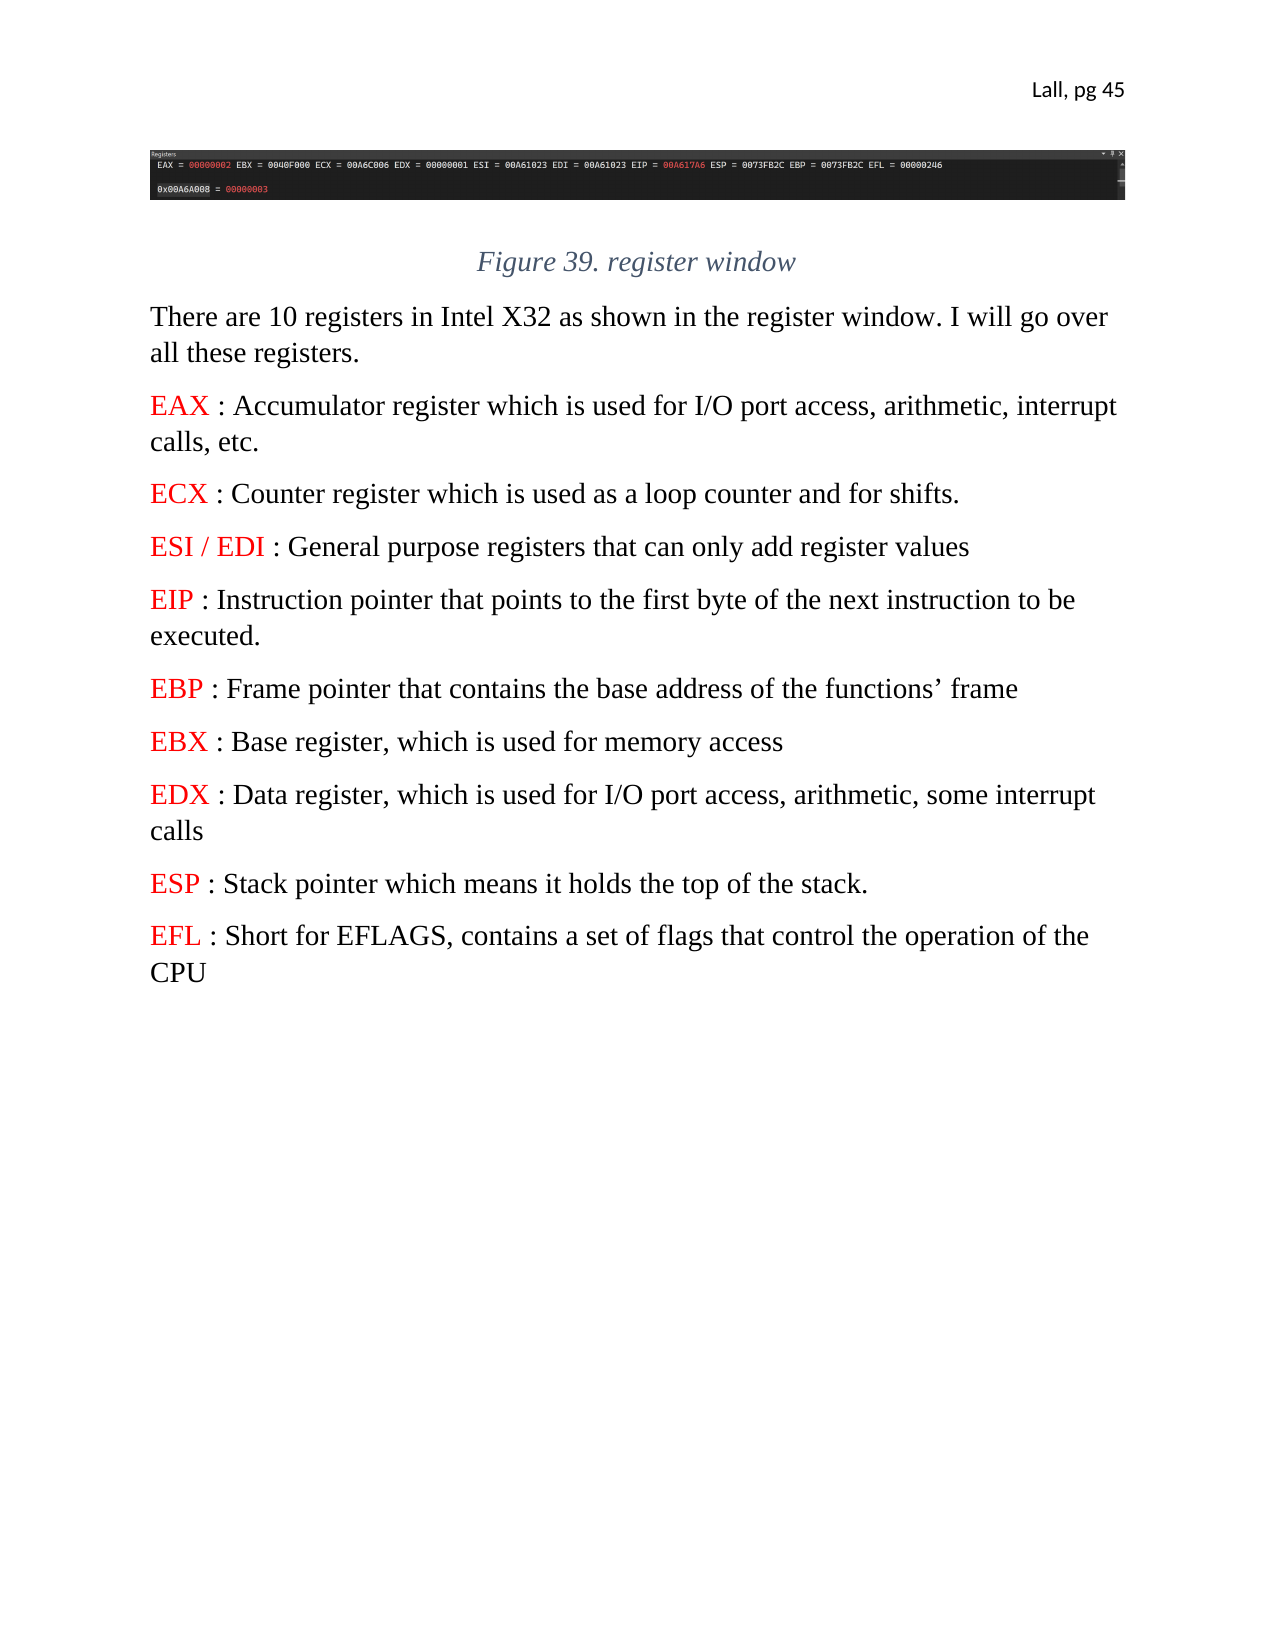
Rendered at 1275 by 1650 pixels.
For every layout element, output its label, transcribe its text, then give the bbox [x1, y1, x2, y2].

text EIP : Instruction pointer that points to the first byte of the next instruction to be executed. [150, 582, 1125, 652]
text EDX : Data register, which is used for I/O port access, arithmetic, some interrupt calls [150, 777, 1125, 846]
text EBP : Frame pointer that contains the base address of the functions’ frame [150, 671, 1125, 705]
text EAX : Accumulator register which is used for I/O port access, arithmetic, interrupt calls, etc. [150, 388, 1125, 457]
text EBX : Base register, which is used for memory access [150, 724, 1125, 757]
text ESI / EDI : General purpose registers that can only add register values [150, 529, 1125, 563]
text Figure 39. register window [150, 244, 1125, 278]
text ECX : Counter register which is used as a loop counter and for shifts. [150, 477, 1125, 510]
picture [150, 150, 1125, 200]
text EFL : Short for EFLAGS, contains a set of flags that control the operation of the CPU [150, 918, 1125, 988]
text ESP : Stack pointer which means it holds the top of the stack. [150, 866, 1125, 899]
text There are 10 registers in Intel X32 as shown in the register window. I will go over all these registers. [150, 299, 1125, 368]
